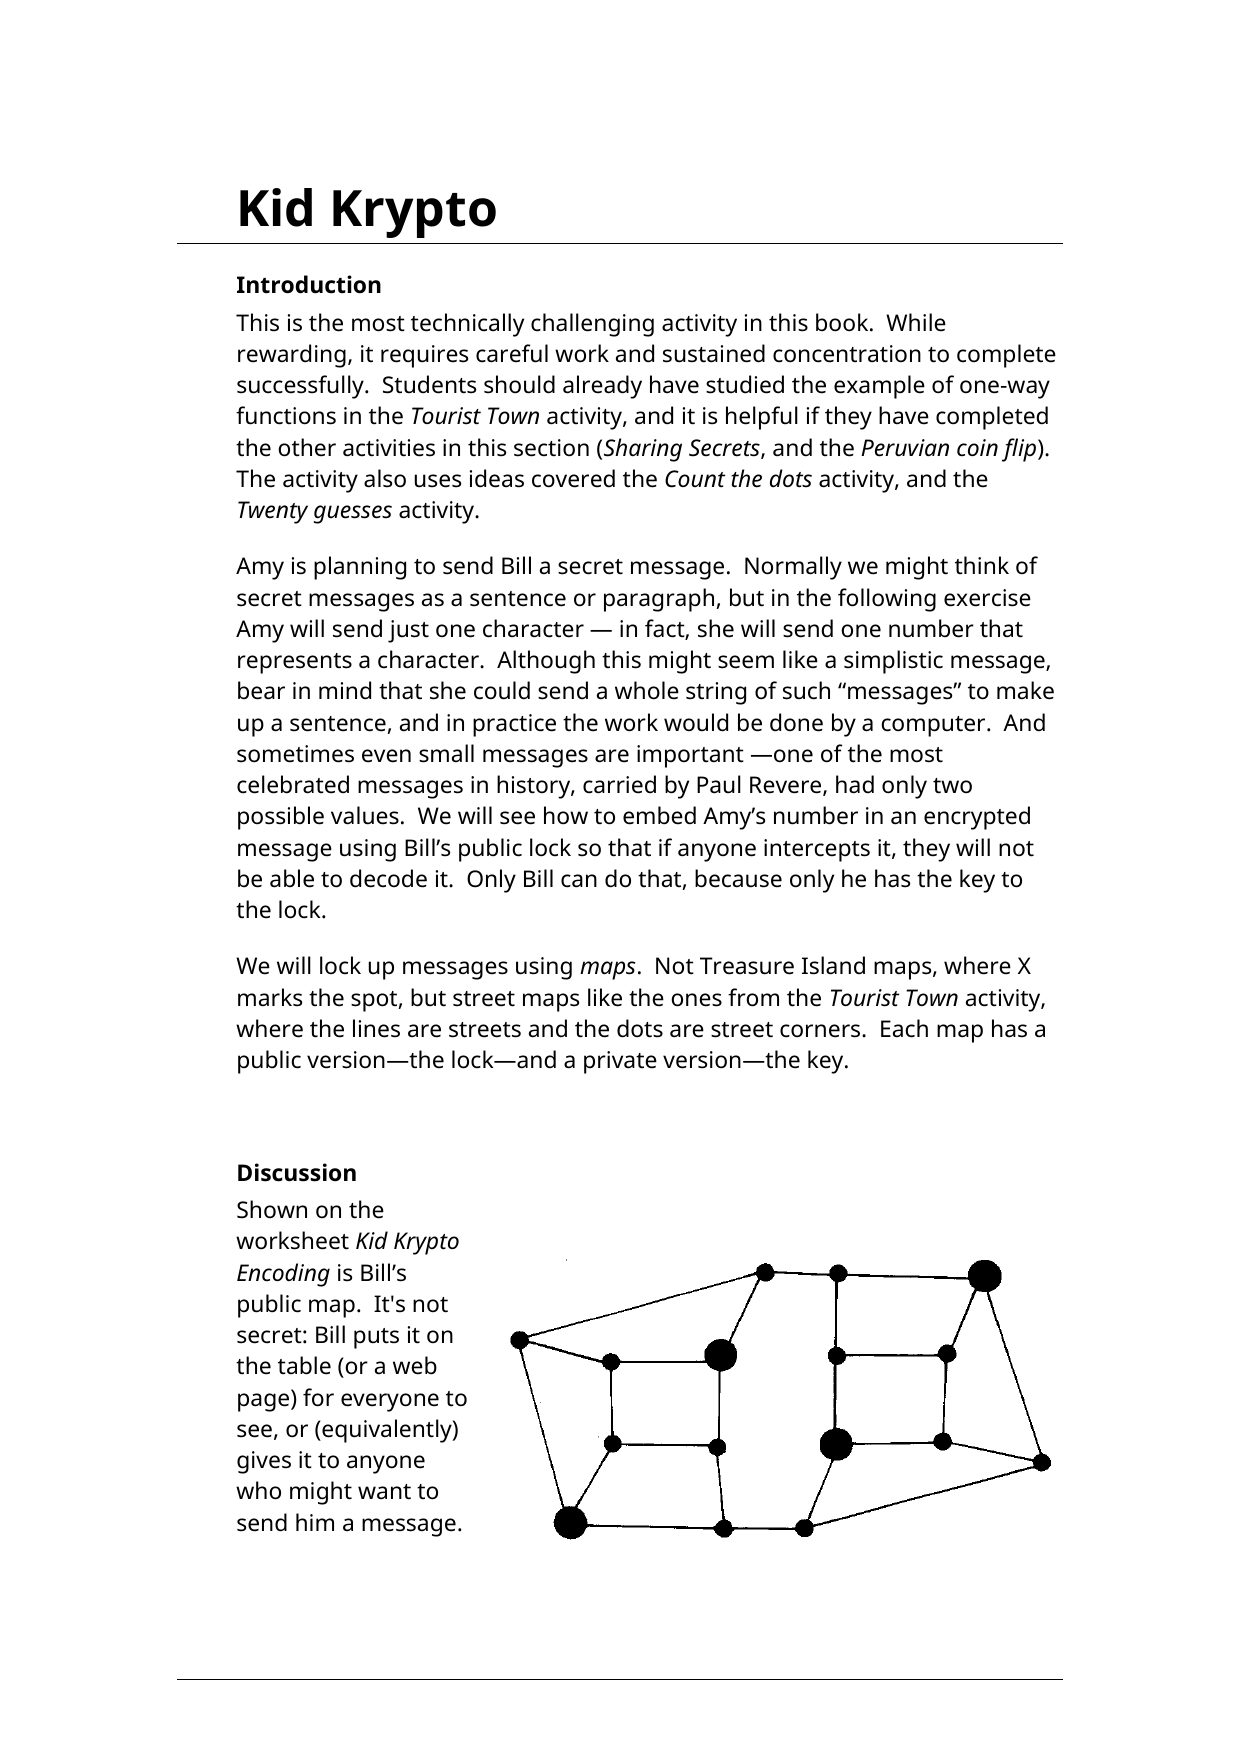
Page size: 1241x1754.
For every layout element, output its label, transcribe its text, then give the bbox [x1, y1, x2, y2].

subtitle Discussion [236, 1156, 1063, 1188]
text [236, 1194, 1063, 1538]
text Kid Krypto [177, 173, 1063, 243]
picture [501, 1245, 1052, 1541]
subtitle Introduction [236, 269, 1063, 300]
text This is the most technically challenging activity in this book. While rewarding, it requires careful work and sustained concentration to complete successfully. Students should already have studied the example of one-way functions in the Tourist Town activity, and it is helpful if they have completed the other activities in this section (Sharing Secrets, and the Peruvian coin flip). The activity also uses ideas covered the Count the dots activity, and the Twenty guesses activity. [236, 306, 1063, 525]
text Amy is planning to send Bill a secret message. Normally we might think of secret messages as a sentence or paragraph, but in the following exercise Amy will send just one character — in fact, she will send one number that represents a character. Although this might seem like a simplistic message, bear in mind that she could send a whole string of such “messages” to make up a sentence, and in practice the work would be done by a computer. And sometimes even small messages are important —one of the most celebrated messages in history, carried by Paul Revere, had only two possible values. We will see how to embed Amy’s number in an encrypted message using Bill’s public lock so that if anyone intercepts it, they will not be able to decode it. Only Bill can do that, because only he has the key to the lock. [236, 550, 1063, 925]
text We will lock up messages using maps. Not Treasure Island maps, where X marks the spot, but street maps like the ones from the Tourist Town activity, where the lines are streets and the dots are street corners. Each map has a public version—the lock—and a private version—the key. [236, 950, 1063, 1075]
